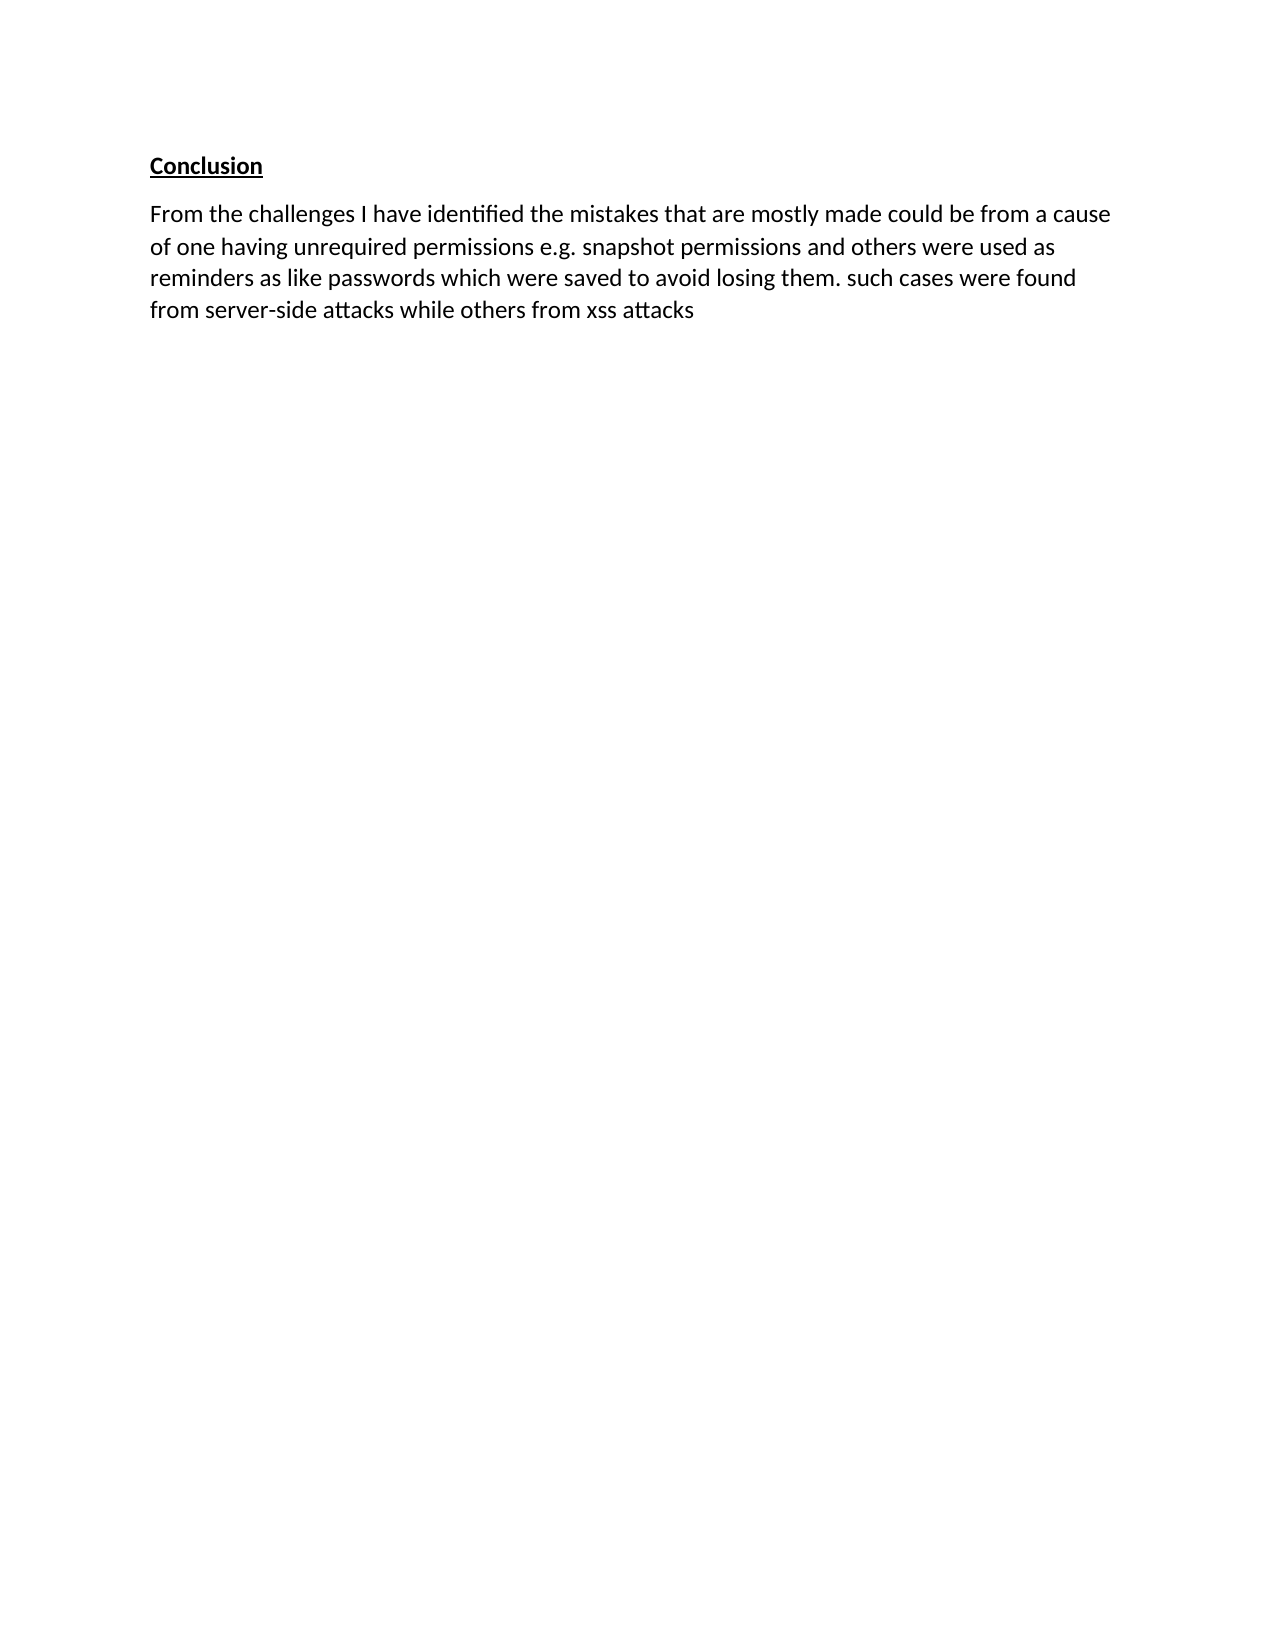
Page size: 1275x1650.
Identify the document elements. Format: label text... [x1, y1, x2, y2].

text From the challenges I have identified the mistakes that are mostly made could be from a cause of one having unrequired permissions e.g. snapshot permissions and others were used as reminders as like passwords which were saved to avoid losing them. such cases were found from server-side attacks while others from xss attacks [150, 199, 1125, 325]
text Conclusion [150, 150, 1125, 181]
